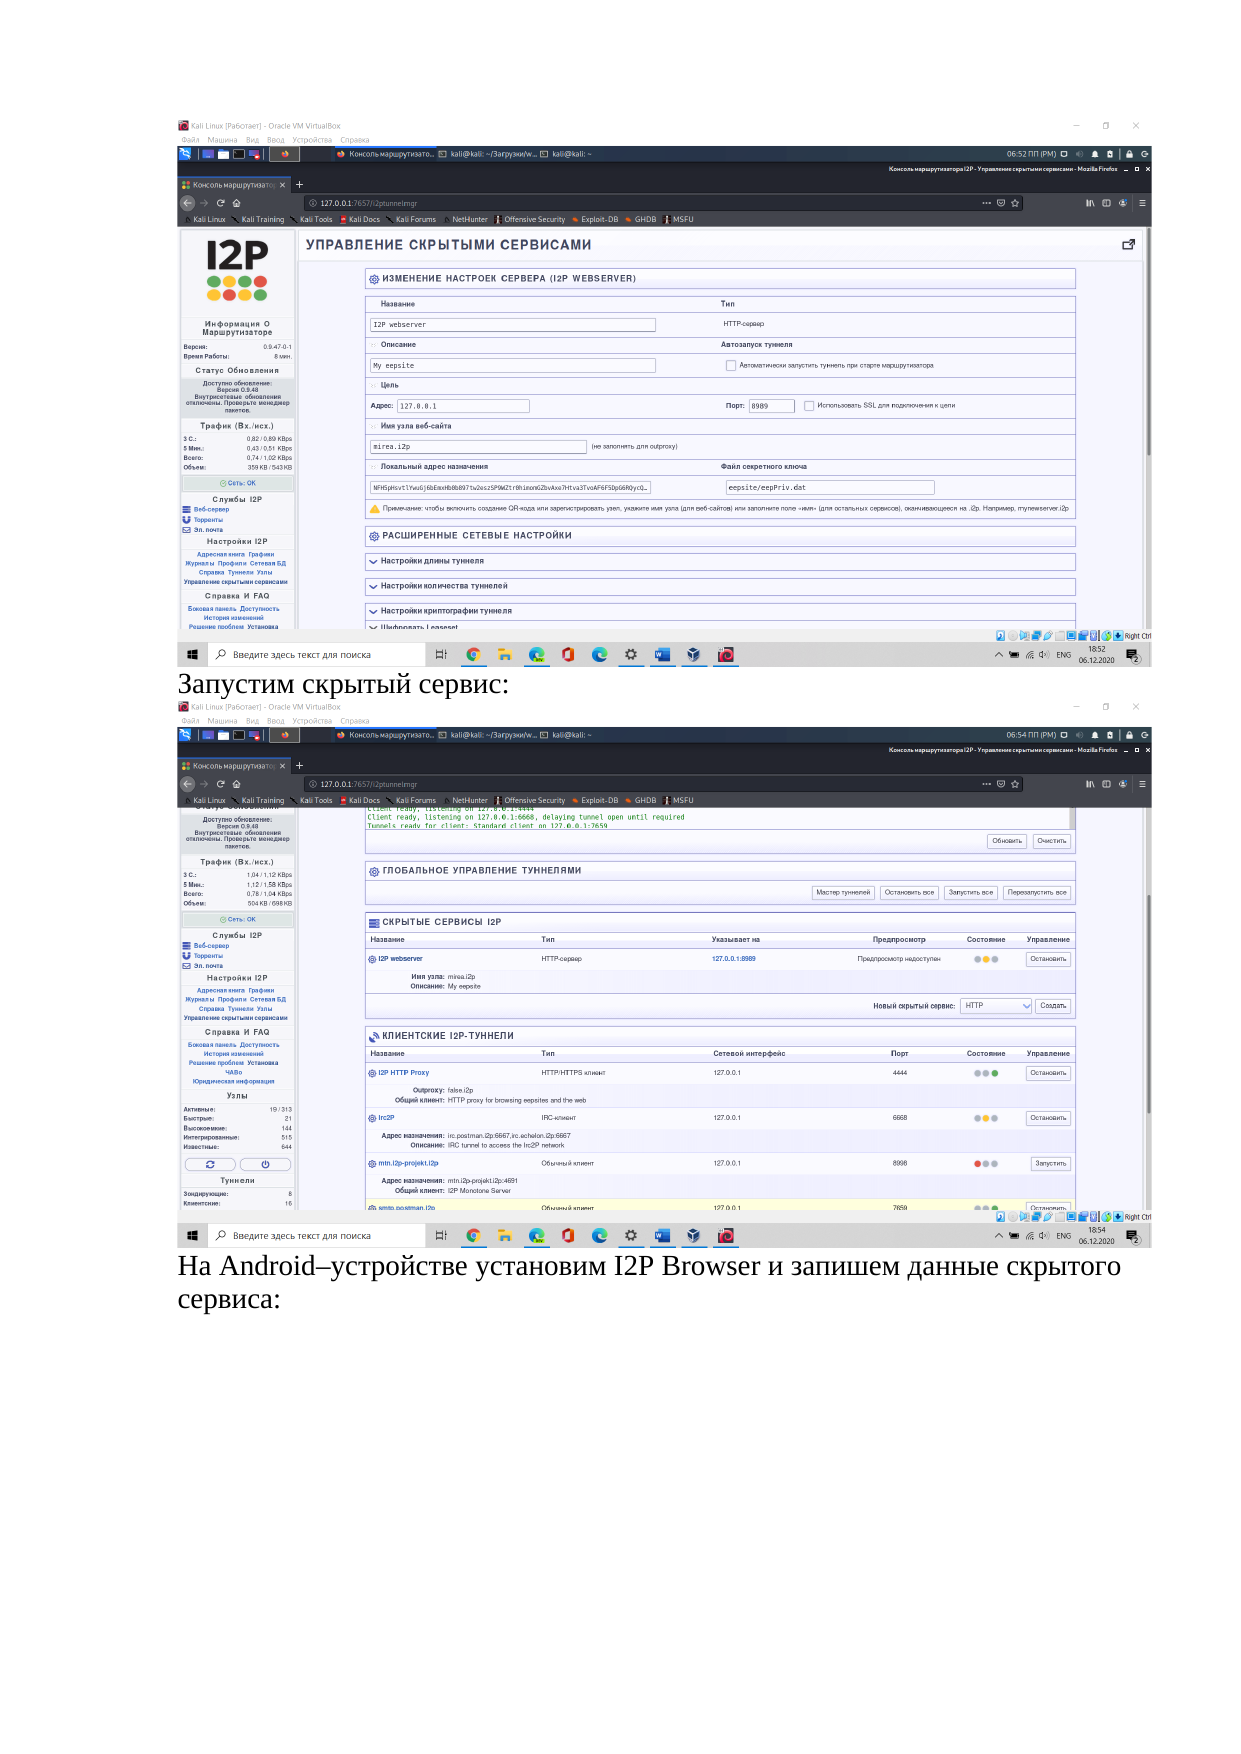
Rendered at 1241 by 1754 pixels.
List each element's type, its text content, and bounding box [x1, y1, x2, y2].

picture [177, 118, 1152, 667]
picture [177, 699, 1152, 1248]
text На Android–устройстве установим I2P Browser и запишем данные скрытого сервиса: [177, 1248, 1152, 1315]
text Запустим скрытый сервис: [177, 667, 1152, 699]
